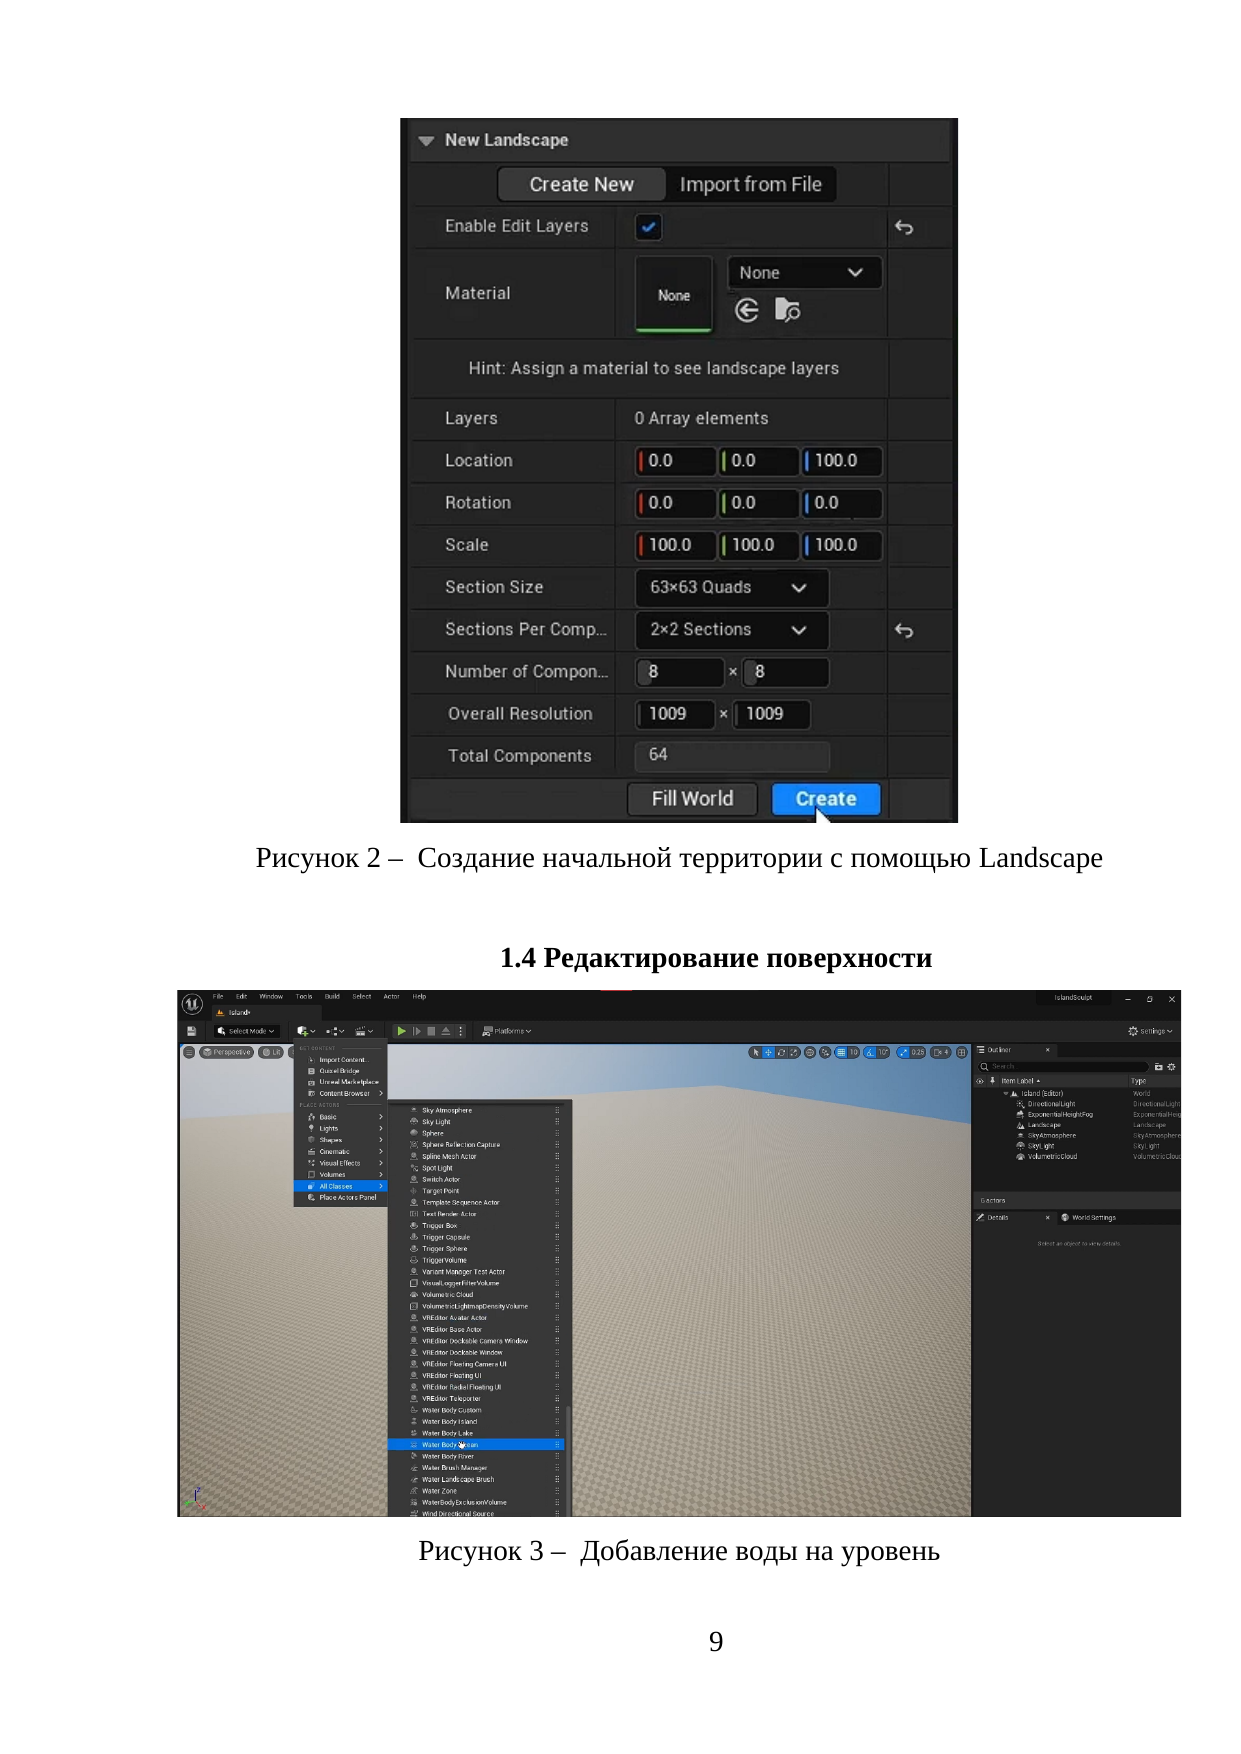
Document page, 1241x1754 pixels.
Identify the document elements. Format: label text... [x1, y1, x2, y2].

text 1.4 Редактирование поверхности [177, 940, 1181, 974]
text Рисунок 3 – Добавление воды на уровень [177, 1533, 1181, 1566]
picture [400, 118, 959, 823]
picture [177, 990, 1182, 1517]
text Рисунок 2 – Создание начальной территории с помощью Landscape [177, 840, 1181, 873]
